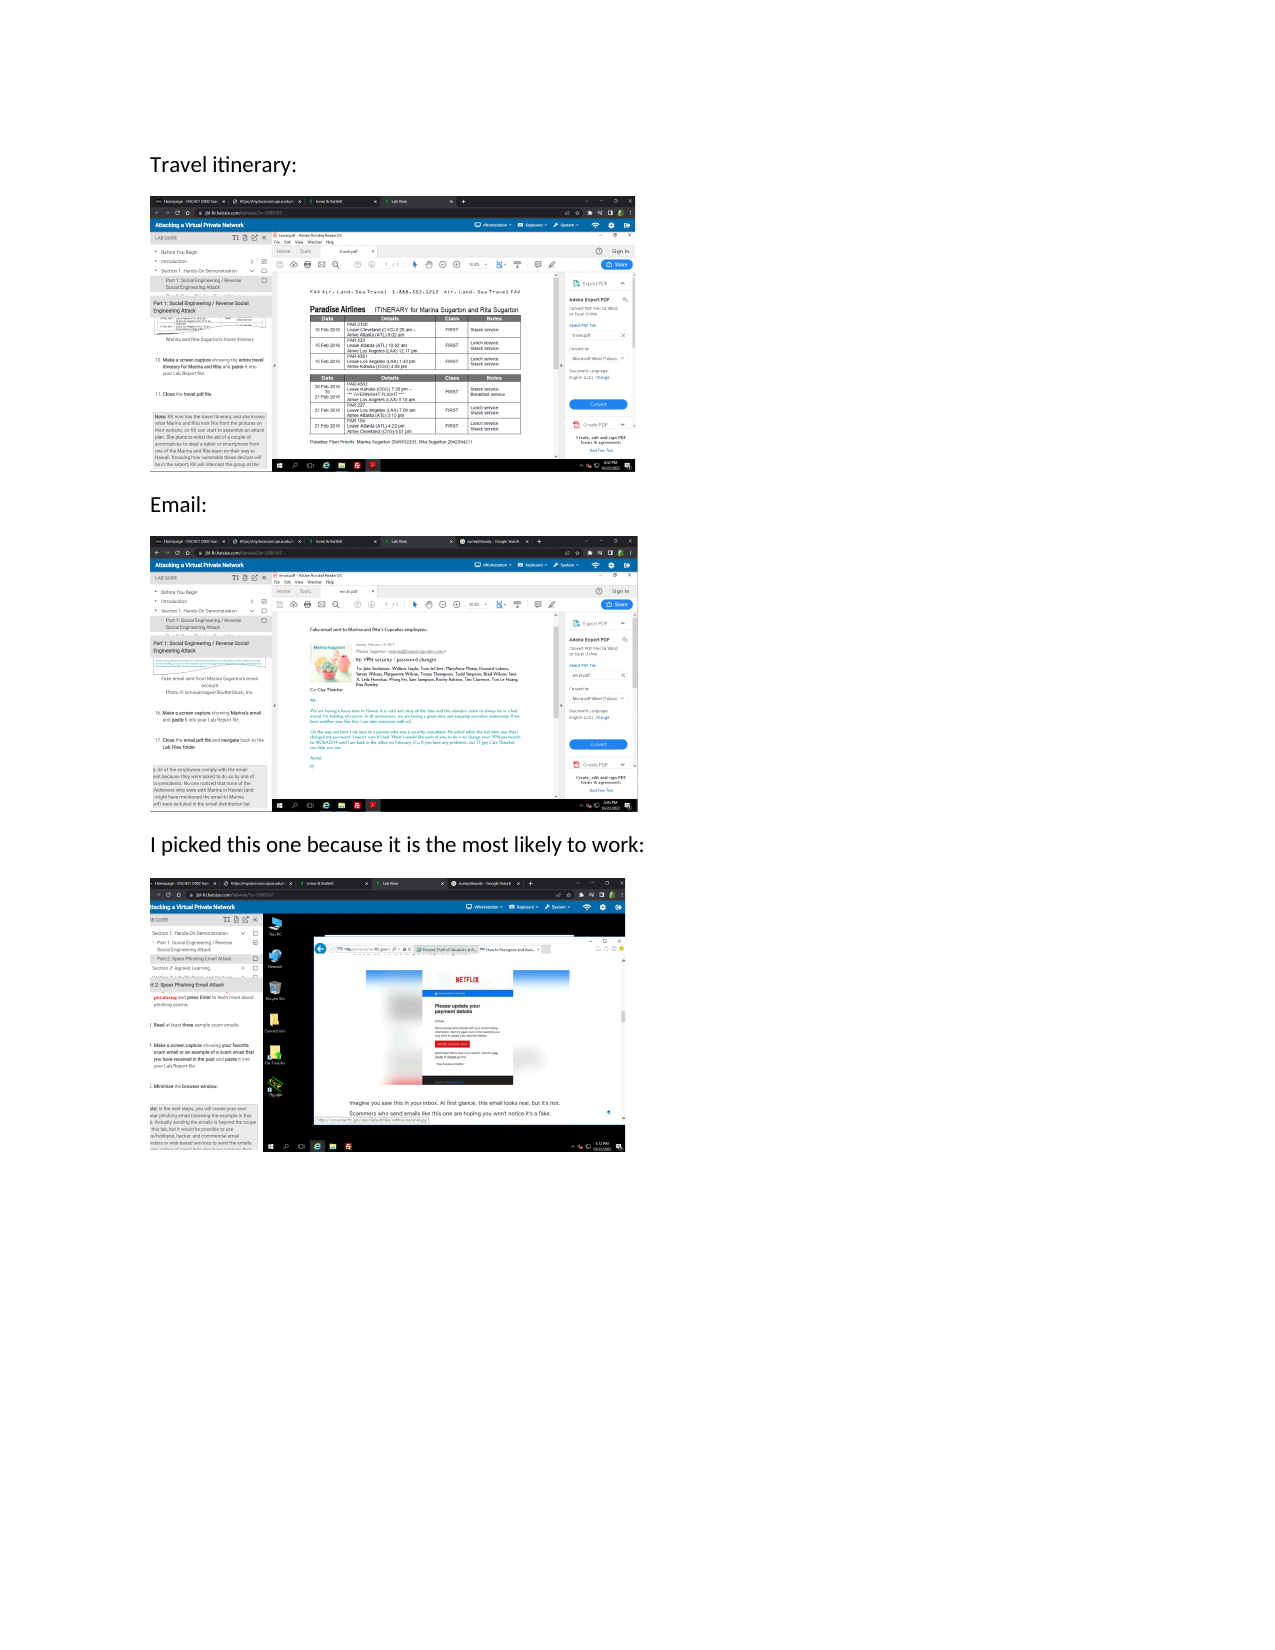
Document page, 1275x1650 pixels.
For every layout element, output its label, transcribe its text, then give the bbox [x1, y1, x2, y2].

picture [150, 196, 636, 472]
text Travel itinerary: [150, 150, 1125, 178]
text I picked this one because it is the most likely to work: [150, 830, 1125, 858]
picture [150, 536, 638, 812]
picture [150, 878, 625, 1152]
text Email: [150, 490, 1125, 518]
